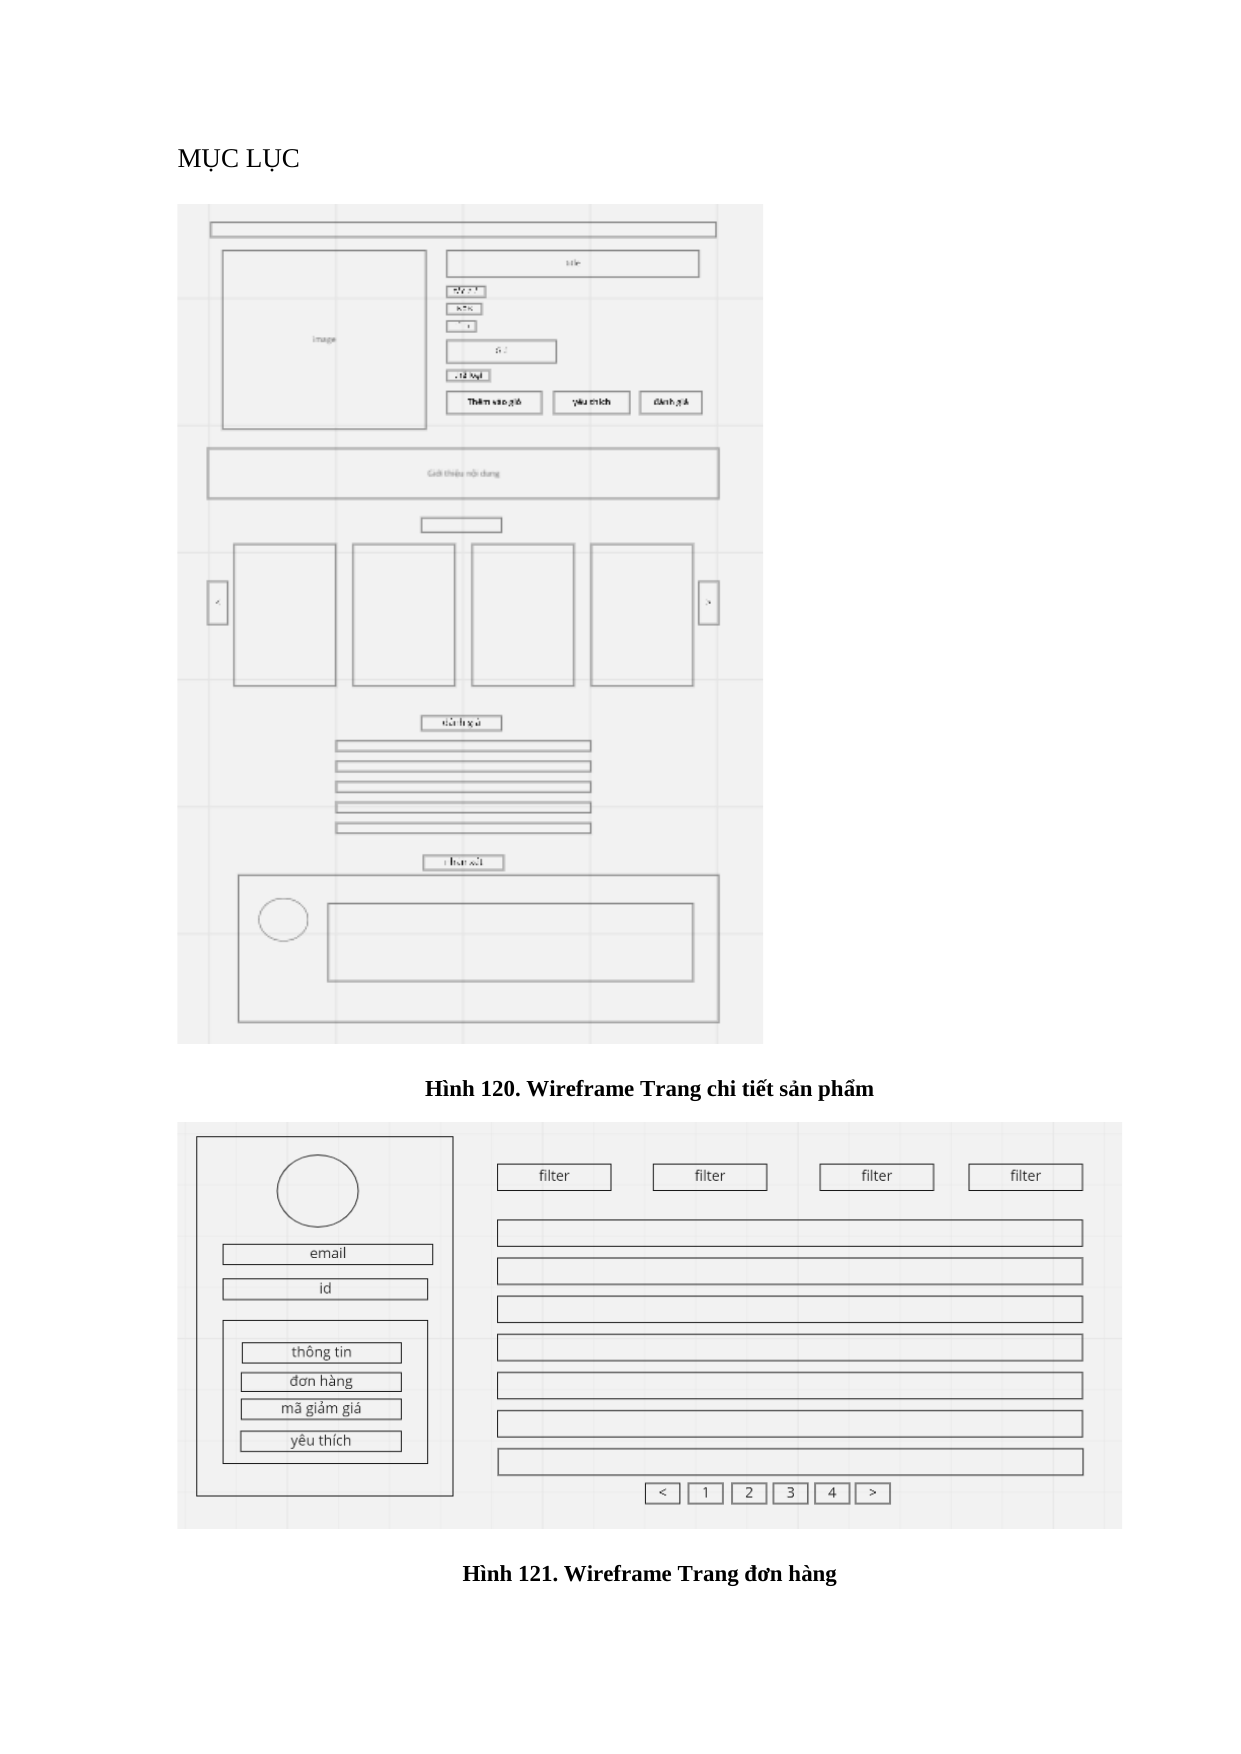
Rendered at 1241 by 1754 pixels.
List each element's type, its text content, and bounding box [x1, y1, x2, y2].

picture [177, 1122, 1123, 1529]
text Hình 121. Wireframe Trang đơn hàng [177, 1560, 1122, 1587]
text Hình 120. Wireframe Trang chi tiết sản phẩm [177, 1075, 1122, 1102]
picture [177, 204, 764, 1044]
